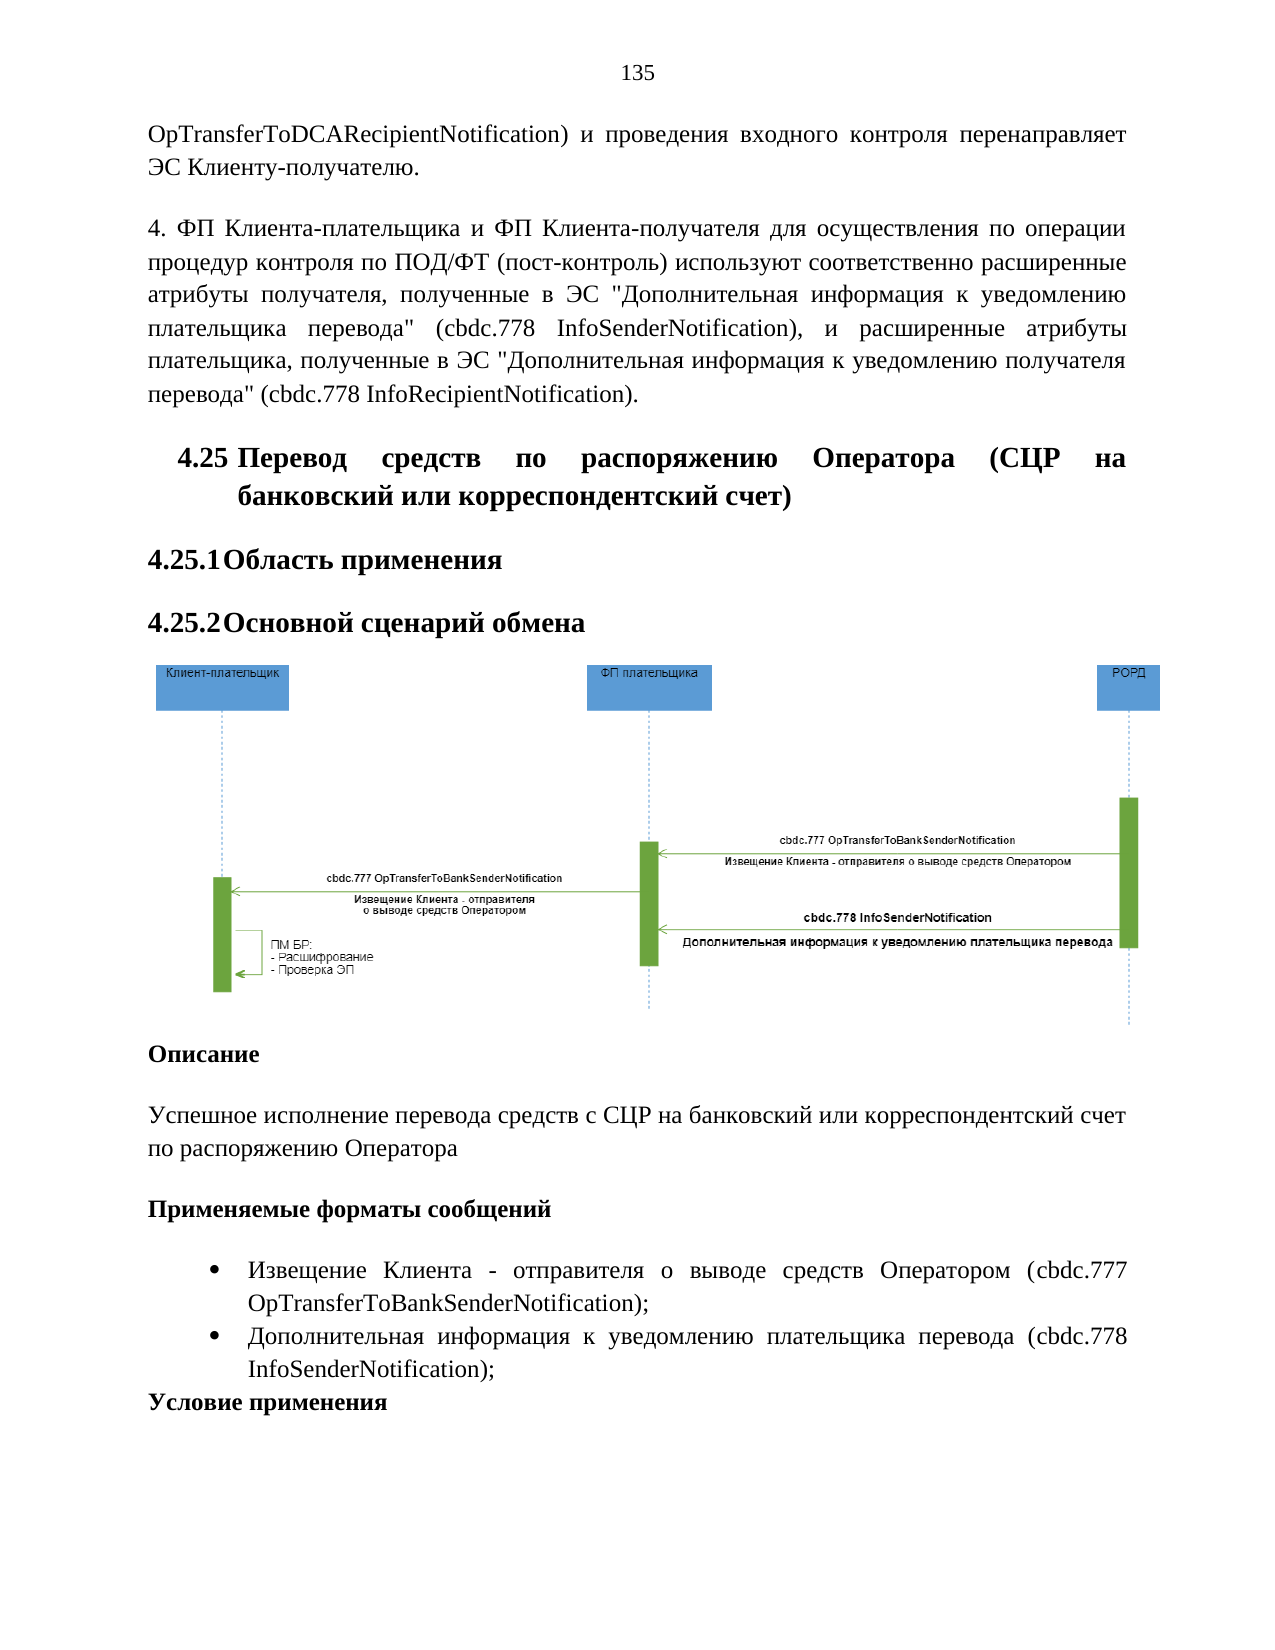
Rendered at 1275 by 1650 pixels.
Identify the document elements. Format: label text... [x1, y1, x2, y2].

list Извещение Клиента - отправителя о выводе средств Оператором (cbdc.777 OpTransferToBankSenderNotification); [210, 1255, 1127, 1317]
list Дополнительная информация к уведомлению плательщика перевода (cbdc.778 InfoSenderNotification); [210, 1321, 1127, 1383]
subtitle Область применения [148, 542, 1127, 575]
text Условие применения [148, 1387, 1127, 1416]
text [148, 119, 1127, 181]
picture [147, 656, 1168, 1035]
text Применяемые форматы сообщений [148, 1194, 1127, 1223]
text Успешное исполнение перевода средств с СЦР на банковский или корреспондентский счет по распоряжению Оператора [148, 1100, 1127, 1162]
text 4. ФП Клиента-плательщика и ФП Клиента-получателя для осуществления по операции процедур контроля по ПОД/ФТ (пост-контроль) используют соответственно расширенные атрибуты получателя, полученные в ЭС "Дополнительная информация к уведомлению плательщика перевода" (cbdc.778 InfoSenderNotification), и расширенные атрибуты плательщика, полученные в ЭС "Дополнительная информация к уведомлению получателя перевода" (cbdc.778 InfoRecipientNotification). [148, 213, 1127, 407]
subtitle Основной сценарий обмена [148, 605, 1127, 639]
subtitle Перевод средств по распоряжению Оператора (СЦР на банковский или корреспондентский счет) [177, 440, 1127, 512]
text Описание [148, 1039, 1127, 1067]
